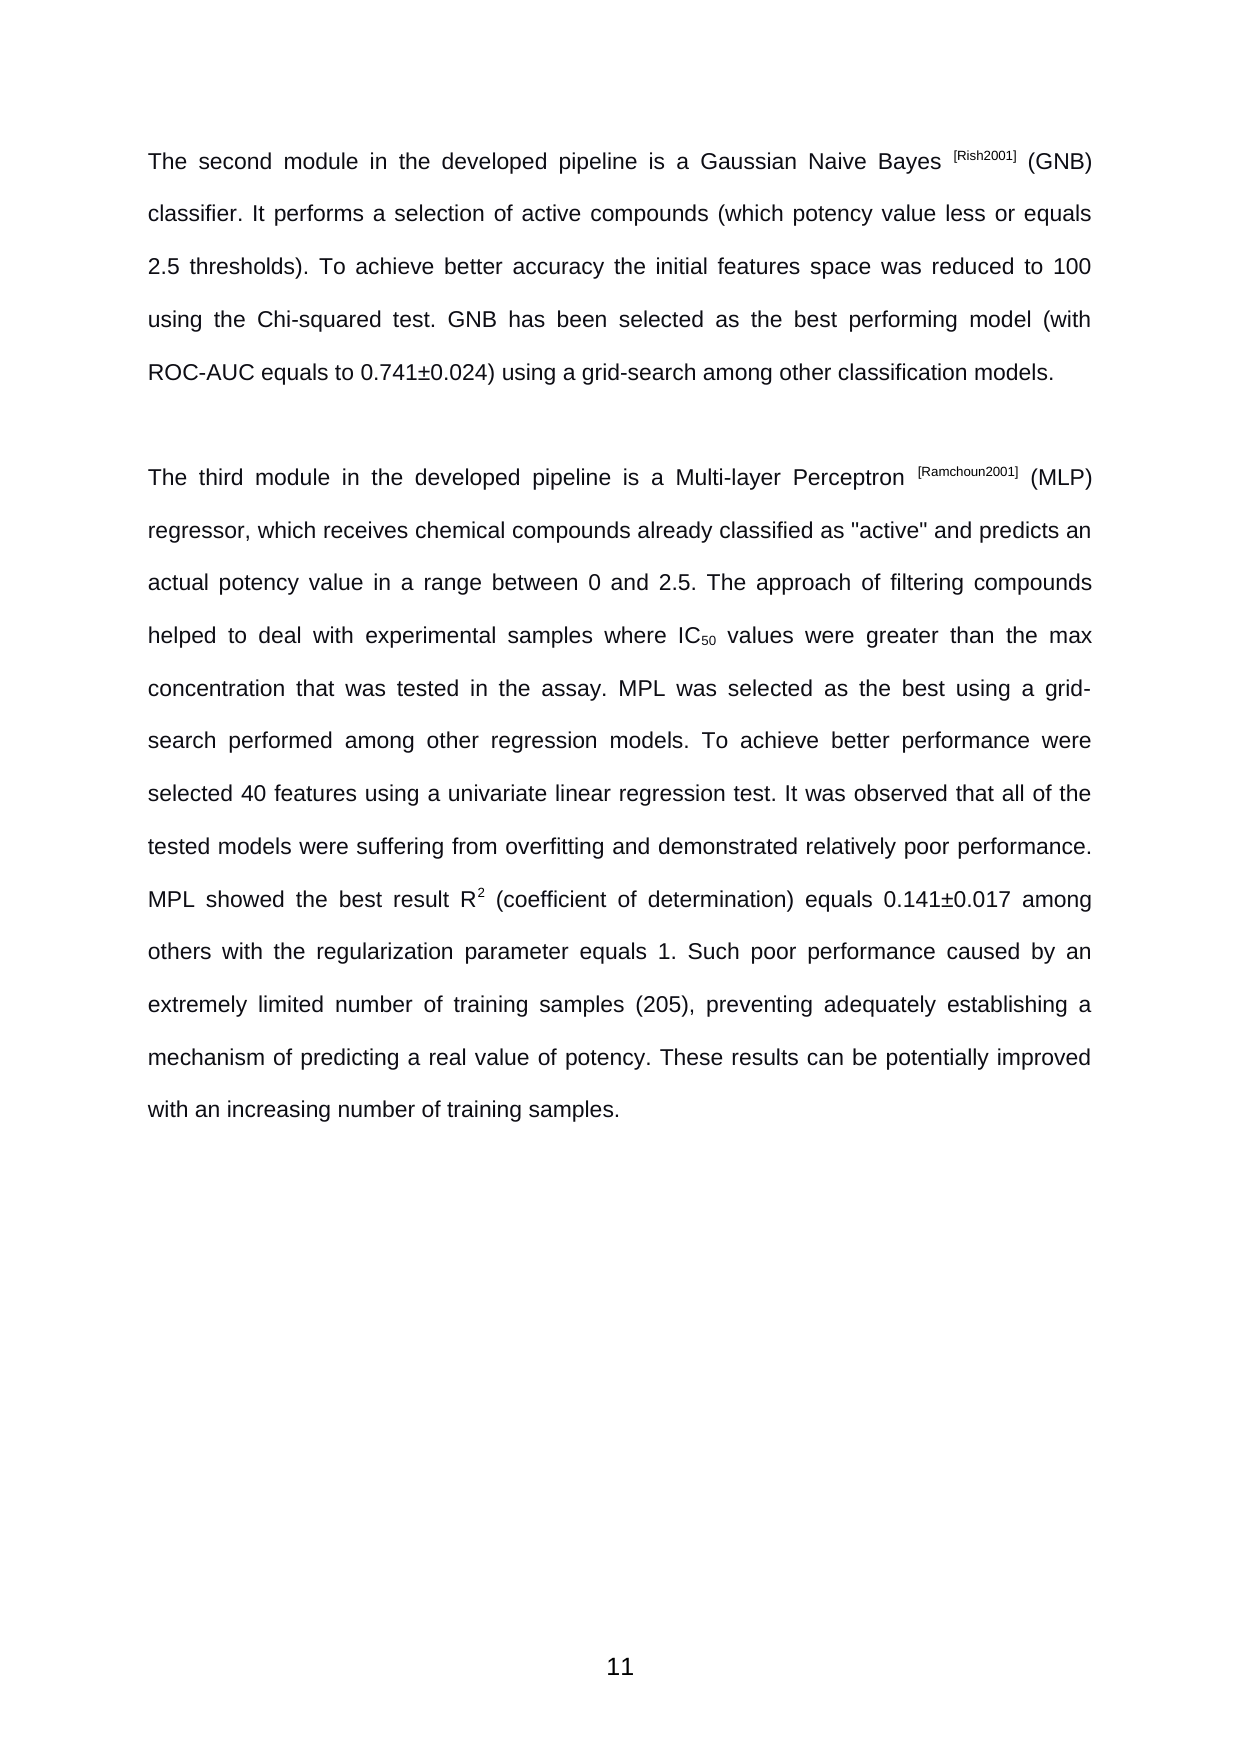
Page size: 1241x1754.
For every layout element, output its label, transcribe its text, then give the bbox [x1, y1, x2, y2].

text The third module in the developed pipeline is a Multi-layer Perceptron [Ramchoun2001] (MLP) regressor, which receives chemical compounds already classified as "active" and predicts an actual potency value in a range between 0 and 2.5. The approach of filtering compounds helped to deal with experimental samples where IC50 values were greater than the max concentration that was tested in the assay. MPL was selected as the best using a grid-search performed among other regression models. To achieve better performance were selected 40 features using a univariate linear regression test. It was observed that all of the tested models were suffering from overfitting and demonstrated relatively poor performance. MPL showed the best result R2 (coefficient of determination) equals 0.141±0.017 among others with the regularization parameter equals 1. Such poor performance caused by an extremely limited number of training samples (205), preventing adequately establishing a mechanism of predicting a real value of potency. These results can be potentially improved with an increasing number of training samples. [148, 464, 1093, 1123]
text The second module in the developed pipeline is a Gaussian Naive Bayes [Rish2001] (GNB) classifier. It performs a selection of active compounds (which potency value less or equals 2.5 thresholds). To achieve better accuracy the initial features space was reduced to 100 using the Chi-squared test. GNB has been selected as the best performing model (with ROC-AUC equals to 0.741±0.024) using a grid-search among other classification models. [148, 148, 1093, 385]
